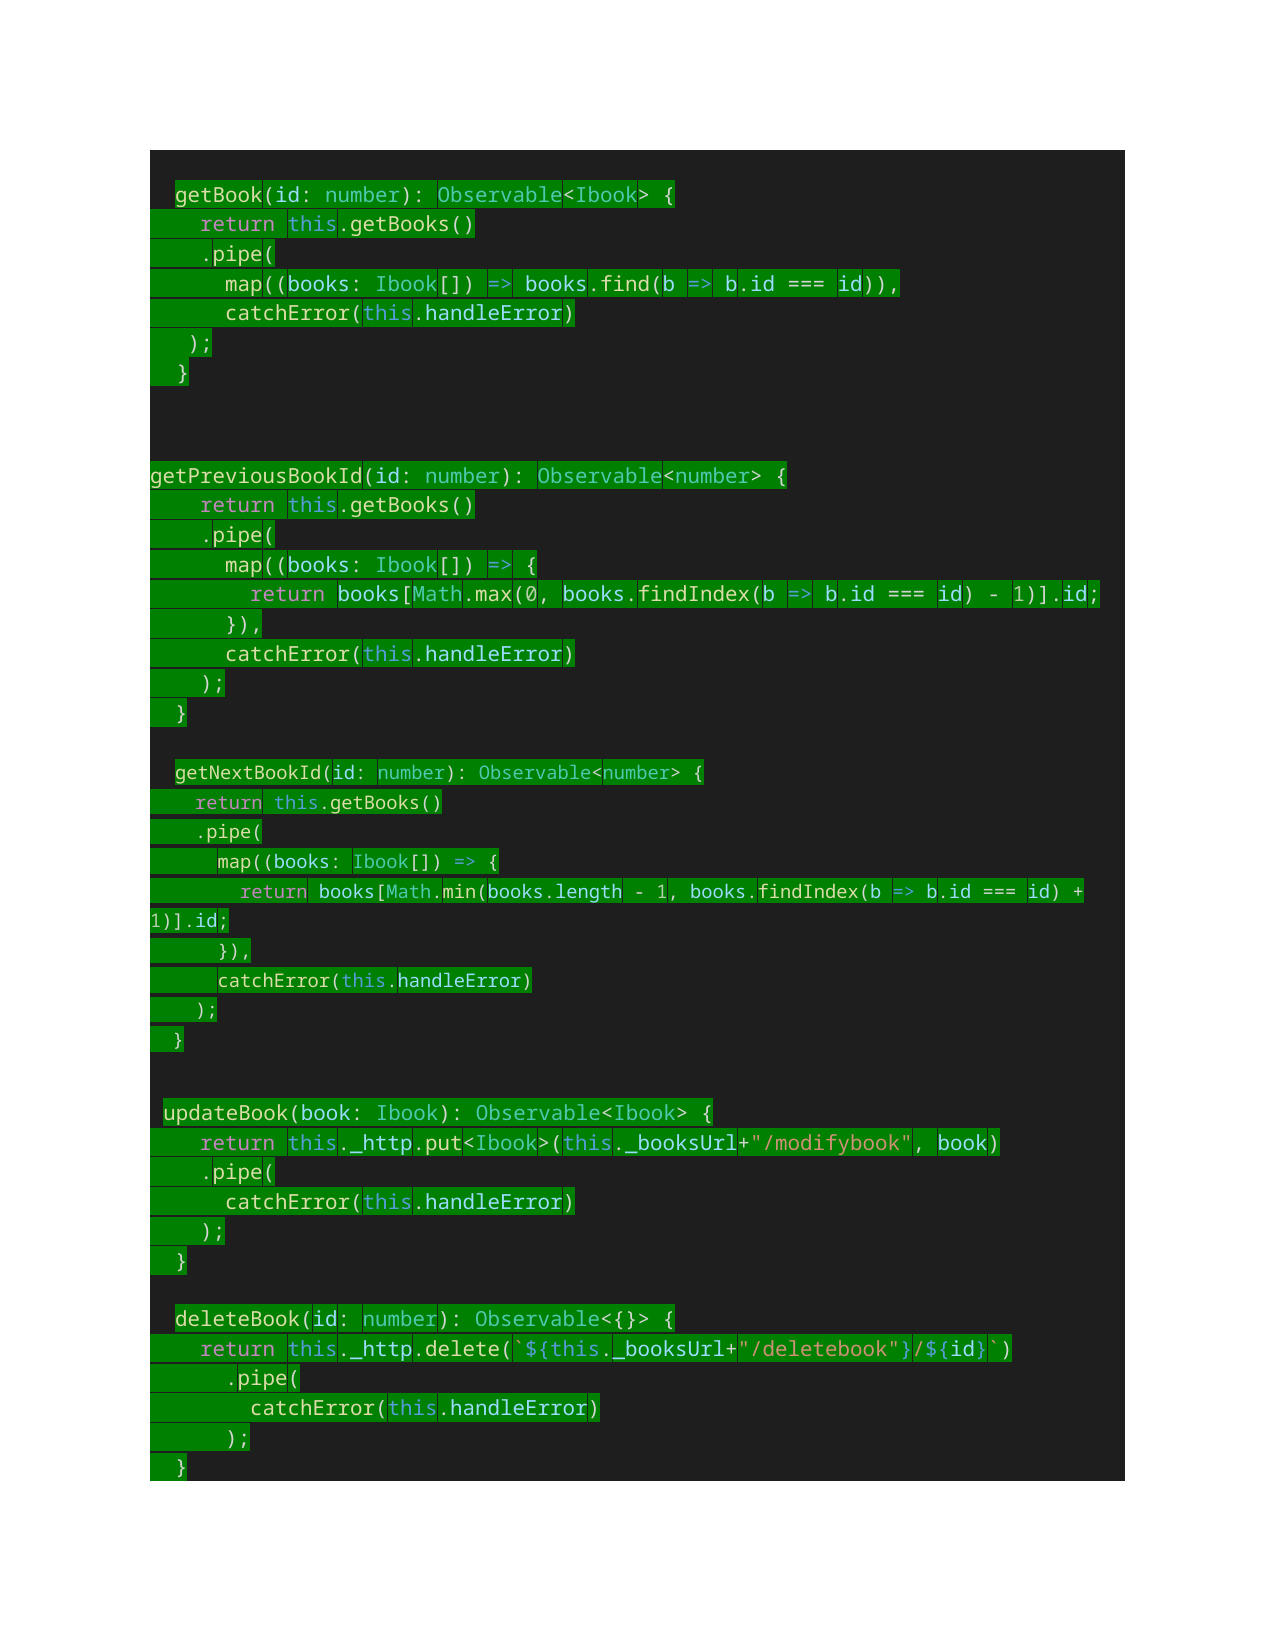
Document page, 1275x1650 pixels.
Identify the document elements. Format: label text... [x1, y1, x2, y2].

text .pipe( [150, 1156, 1125, 1186]
text .pipe( [150, 519, 1125, 548]
text return this.getBooks() [150, 489, 1125, 519]
text .pipe( [150, 1362, 1125, 1392]
text catchError(this.handleError) [150, 1186, 1125, 1215]
text } [150, 697, 1125, 727]
text getNextBookId(id: number): Observable<number> { return this.getBooks() .pipe( map((books: Ibook[]) => { return books[Math.min(books.length - 1, books.findIndex(b => b.id === id) + 1)].id; }), catchError(this.handleError) ); } [150, 755, 1125, 1052]
text return this._http.delete(`${this._booksUrl+"/deletebook"}/${id}`) [150, 1332, 1125, 1362]
text } [150, 1451, 1125, 1481]
text ); [150, 1422, 1125, 1451]
text }), [150, 608, 1125, 638]
text catchError(this.handleError) [150, 1392, 1125, 1422]
text getPreviousBookId(id: number): Observable<number> { [150, 459, 1125, 489]
text ); [150, 667, 1125, 697]
text getBook(id: number): Observable<Ibook> { return this.getBooks() .pipe( map((books: Ibook[]) => books.find(b => b.id === id)), catchError(this.handleError) ); } [150, 178, 1125, 386]
text return books[Math.max(0, books.findIndex(b => b.id === id) - 1)].id; [150, 578, 1125, 608]
text ); [150, 1215, 1125, 1245]
text return this._http.put<Ibook>(this._booksUrl+"/modifybook", book) [150, 1126, 1125, 1156]
text catchError(this.handleError) [150, 638, 1125, 667]
text updateBook(book: Ibook): Observable<Ibook> { [150, 1097, 1125, 1126]
text map((books: Ibook[]) => { [150, 548, 1125, 578]
text } [150, 1245, 1125, 1275]
text deleteBook(id: number): Observable<{}> { [150, 1303, 1125, 1332]
